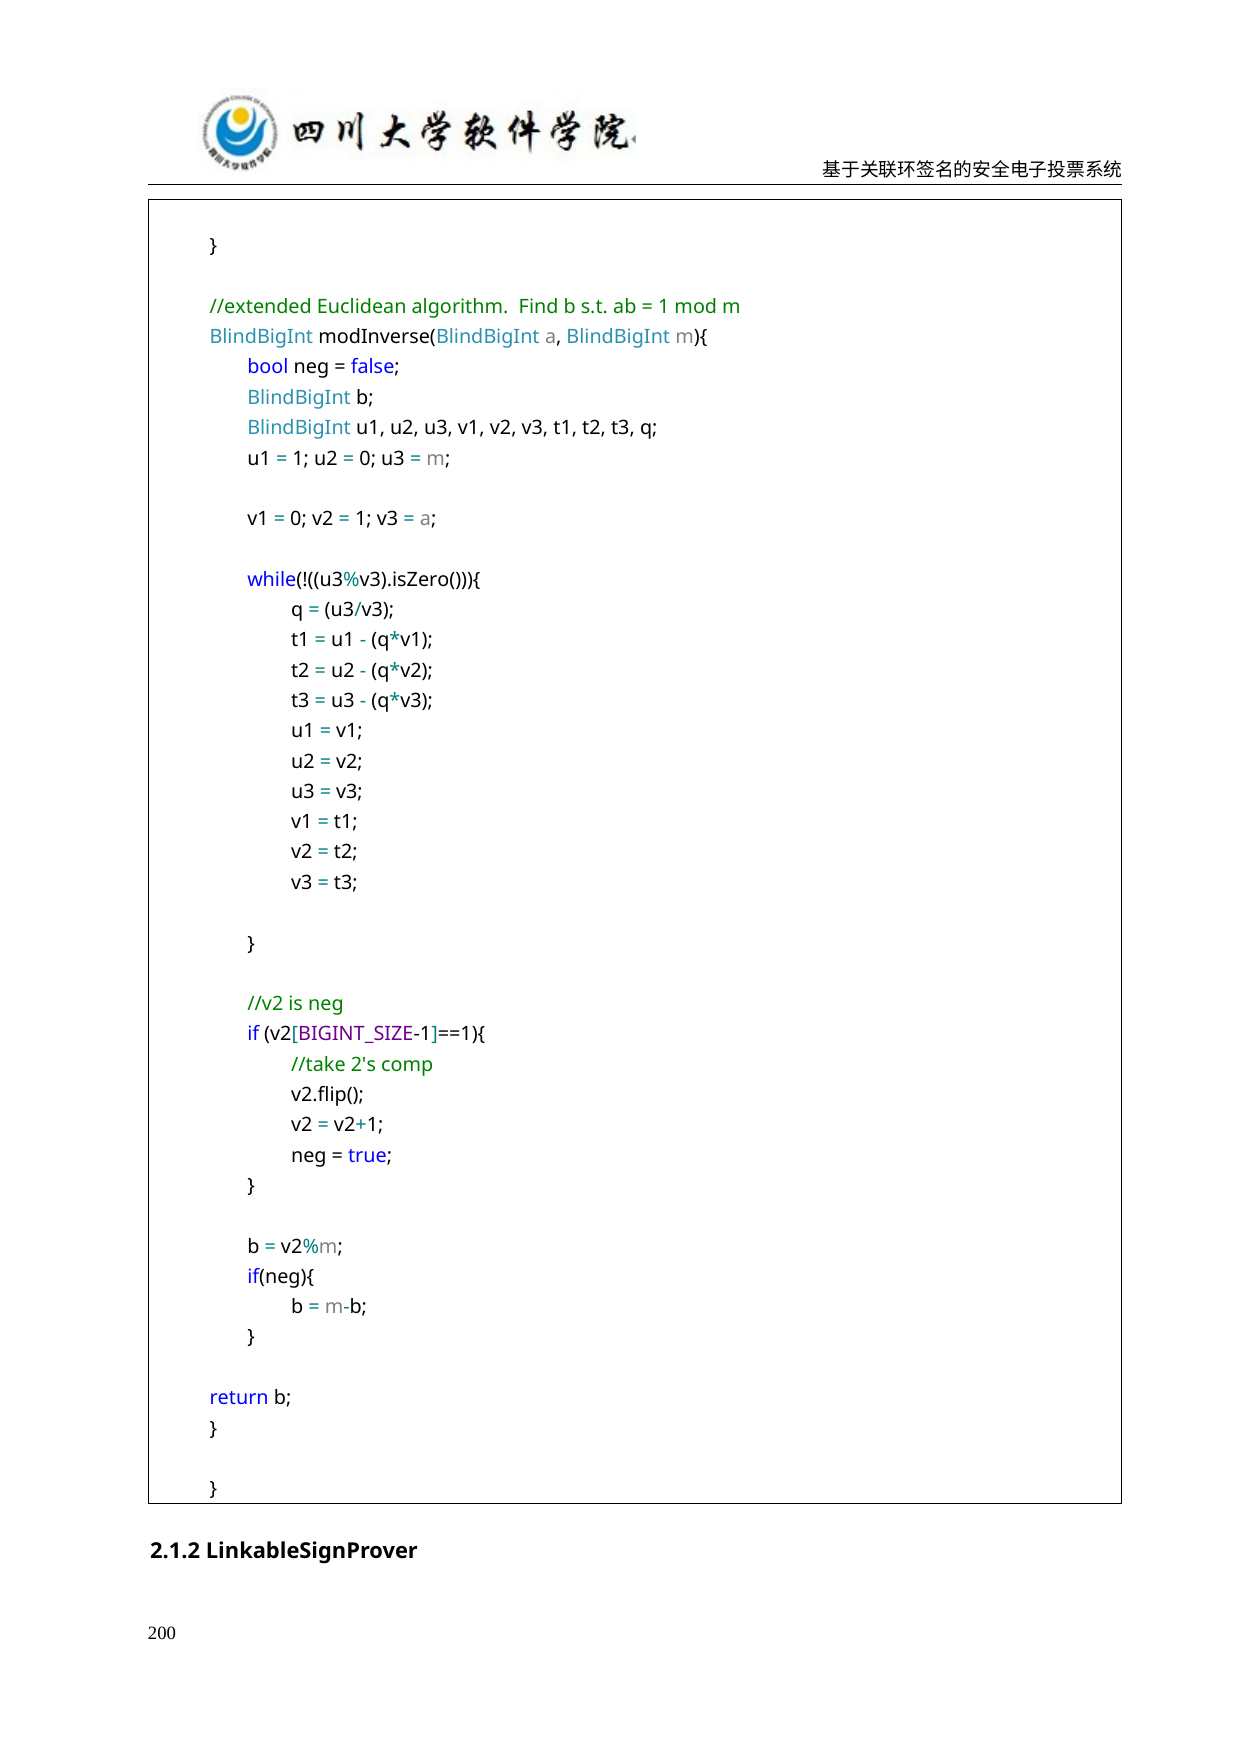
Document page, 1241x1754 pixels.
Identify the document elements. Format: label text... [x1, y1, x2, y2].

text 2.1.2 LinkableSignProver [150, 1534, 1120, 1565]
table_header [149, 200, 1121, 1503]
picture [197, 88, 639, 177]
